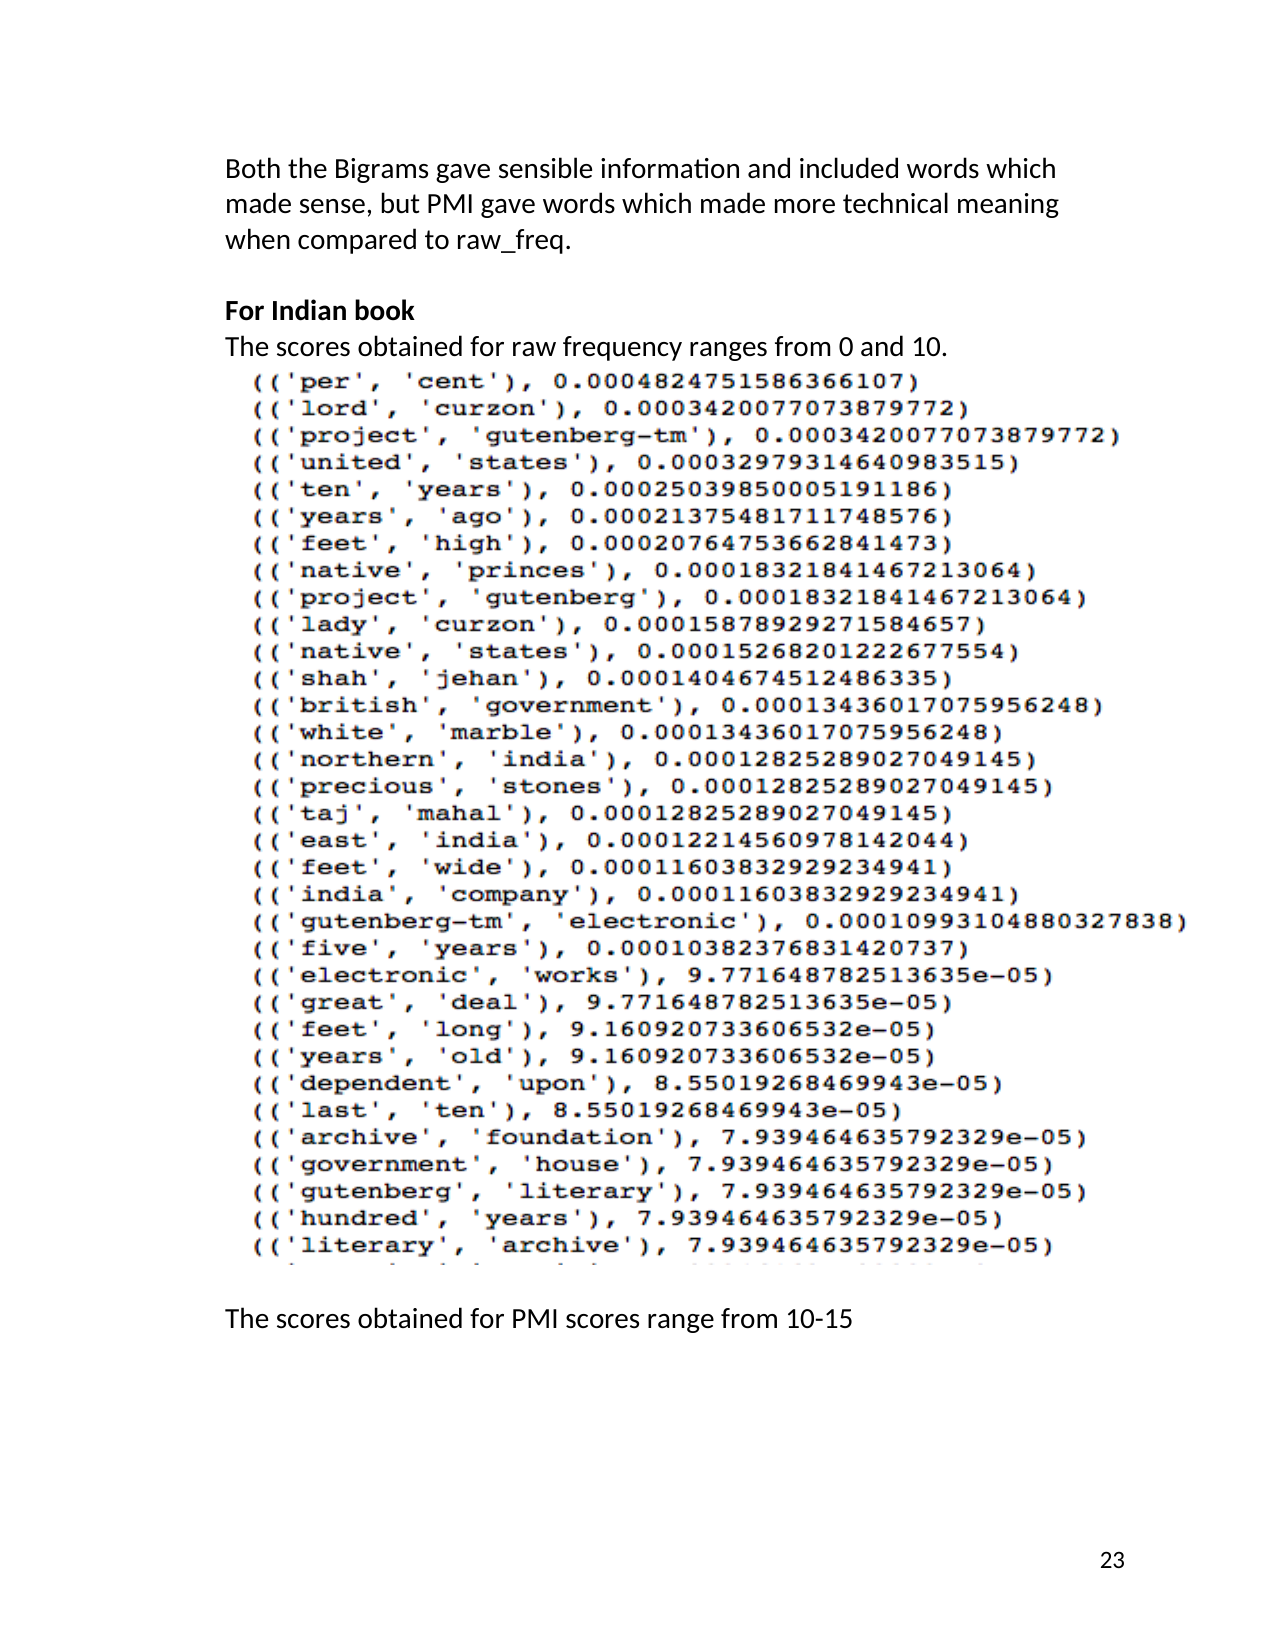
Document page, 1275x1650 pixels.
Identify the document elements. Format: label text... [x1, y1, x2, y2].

list For Indian book [225, 292, 1125, 328]
list The scores obtained for raw frequency ranges from 0 and 10. [225, 328, 1125, 363]
list The scores obtained for PMI scores range from 10-15 [225, 1300, 1125, 1335]
list Both the Bigrams gave sensible information and included words which made sense, but PMI gave words which made more technical meaning when compared to raw_freq. [225, 150, 1125, 257]
picture [225, 363, 1200, 1265]
